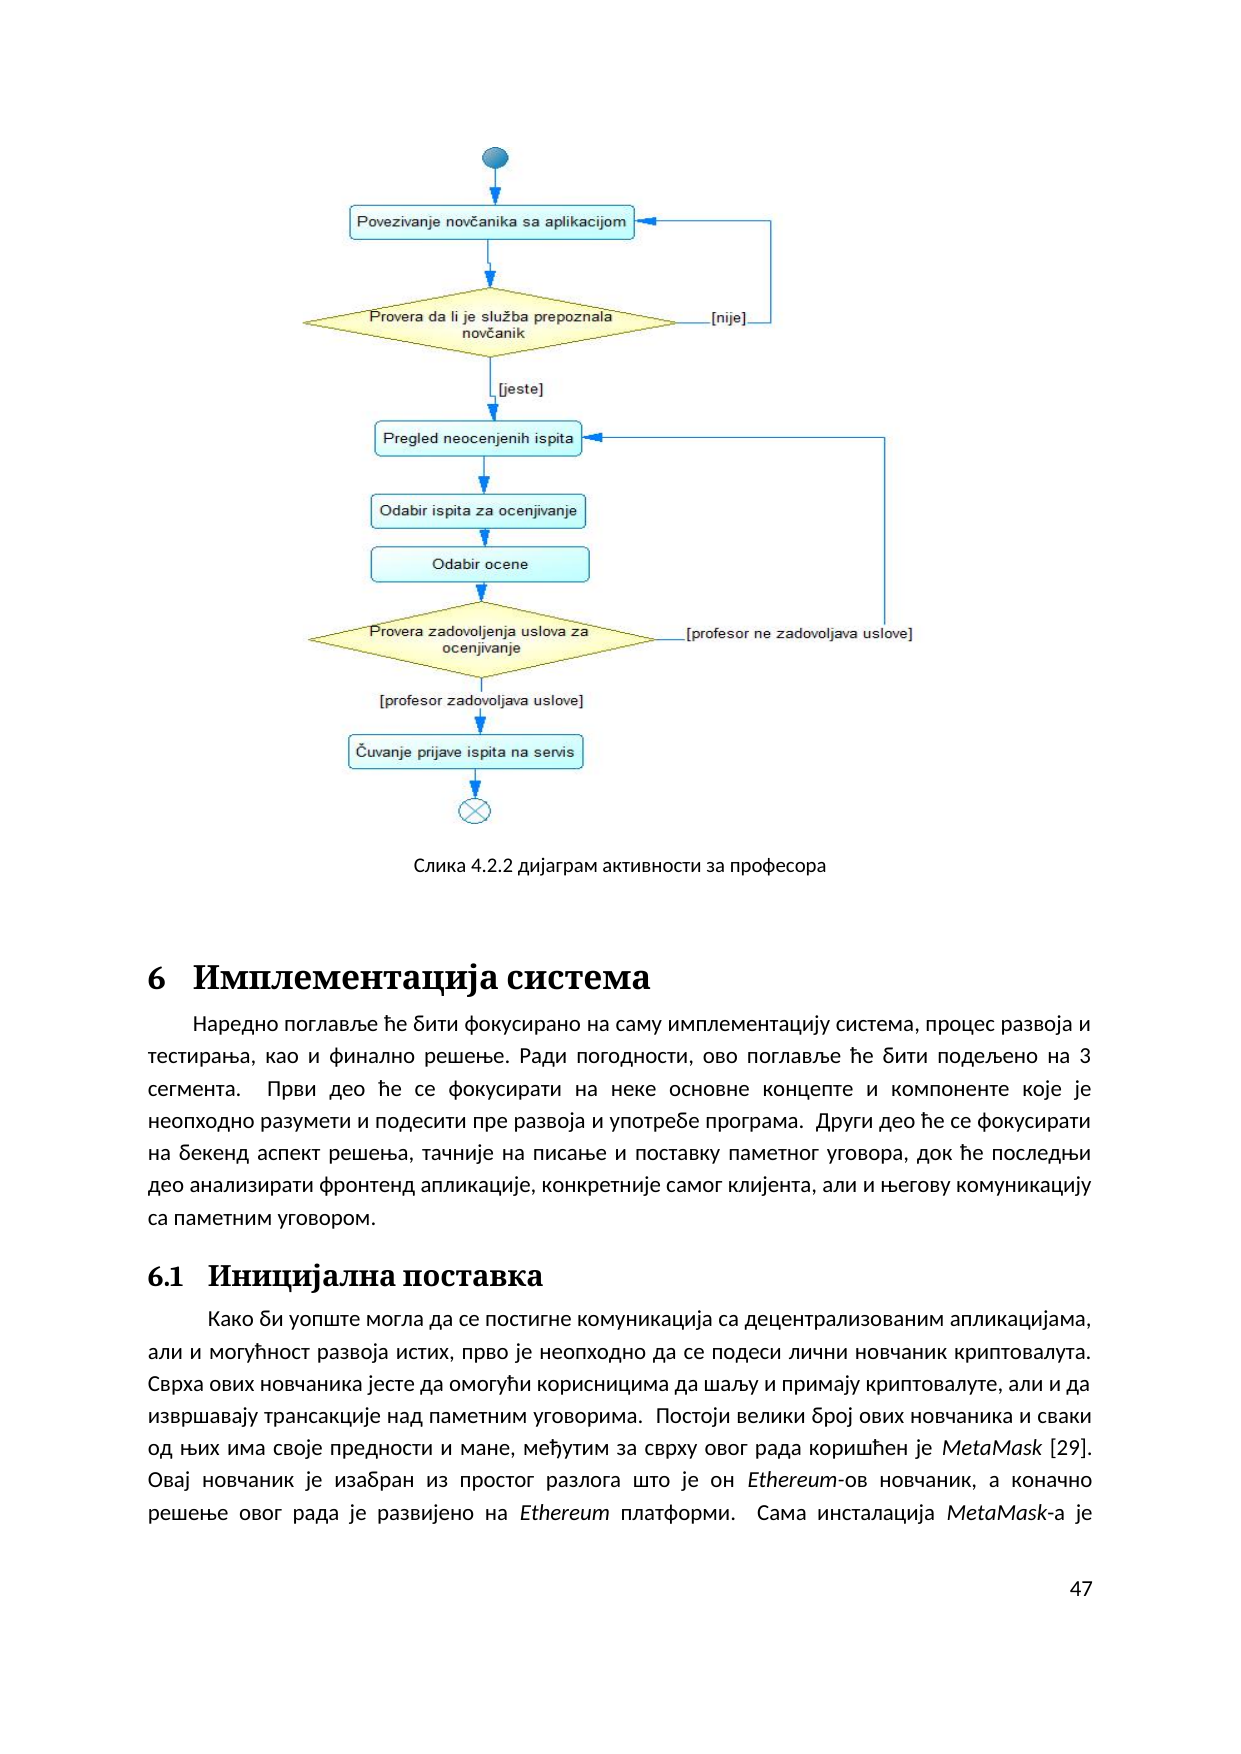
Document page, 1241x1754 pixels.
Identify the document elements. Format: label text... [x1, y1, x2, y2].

subtitle Имплементација система [148, 959, 1093, 997]
subtitle Иницијална поставка [148, 1260, 1093, 1293]
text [148, 1304, 1093, 1526]
text Наредно поглавље ће бити фокусирано на саму имплементацију система, процес развоја и тестирања, као и финално решење. Ради погодности, ово поглавље ће бити подељено на 3 сегмента. Први део ће се фокусирати на неке основне концепте и компоненте које је неопходно разумети и подесити пре развоја и употребе програма. Други део ће се фокусирати на бекенд аспект решења, тачније на писање и поставку паметног уговора, док ће последњи део анализирати фронтенд апликације, конкретније самог клијента, али и његову комуникацију са паметним уговором. [148, 1009, 1093, 1231]
text Слика 4.2.2 дијаграм активности за професора [148, 852, 1093, 877]
picture [302, 147, 938, 827]
